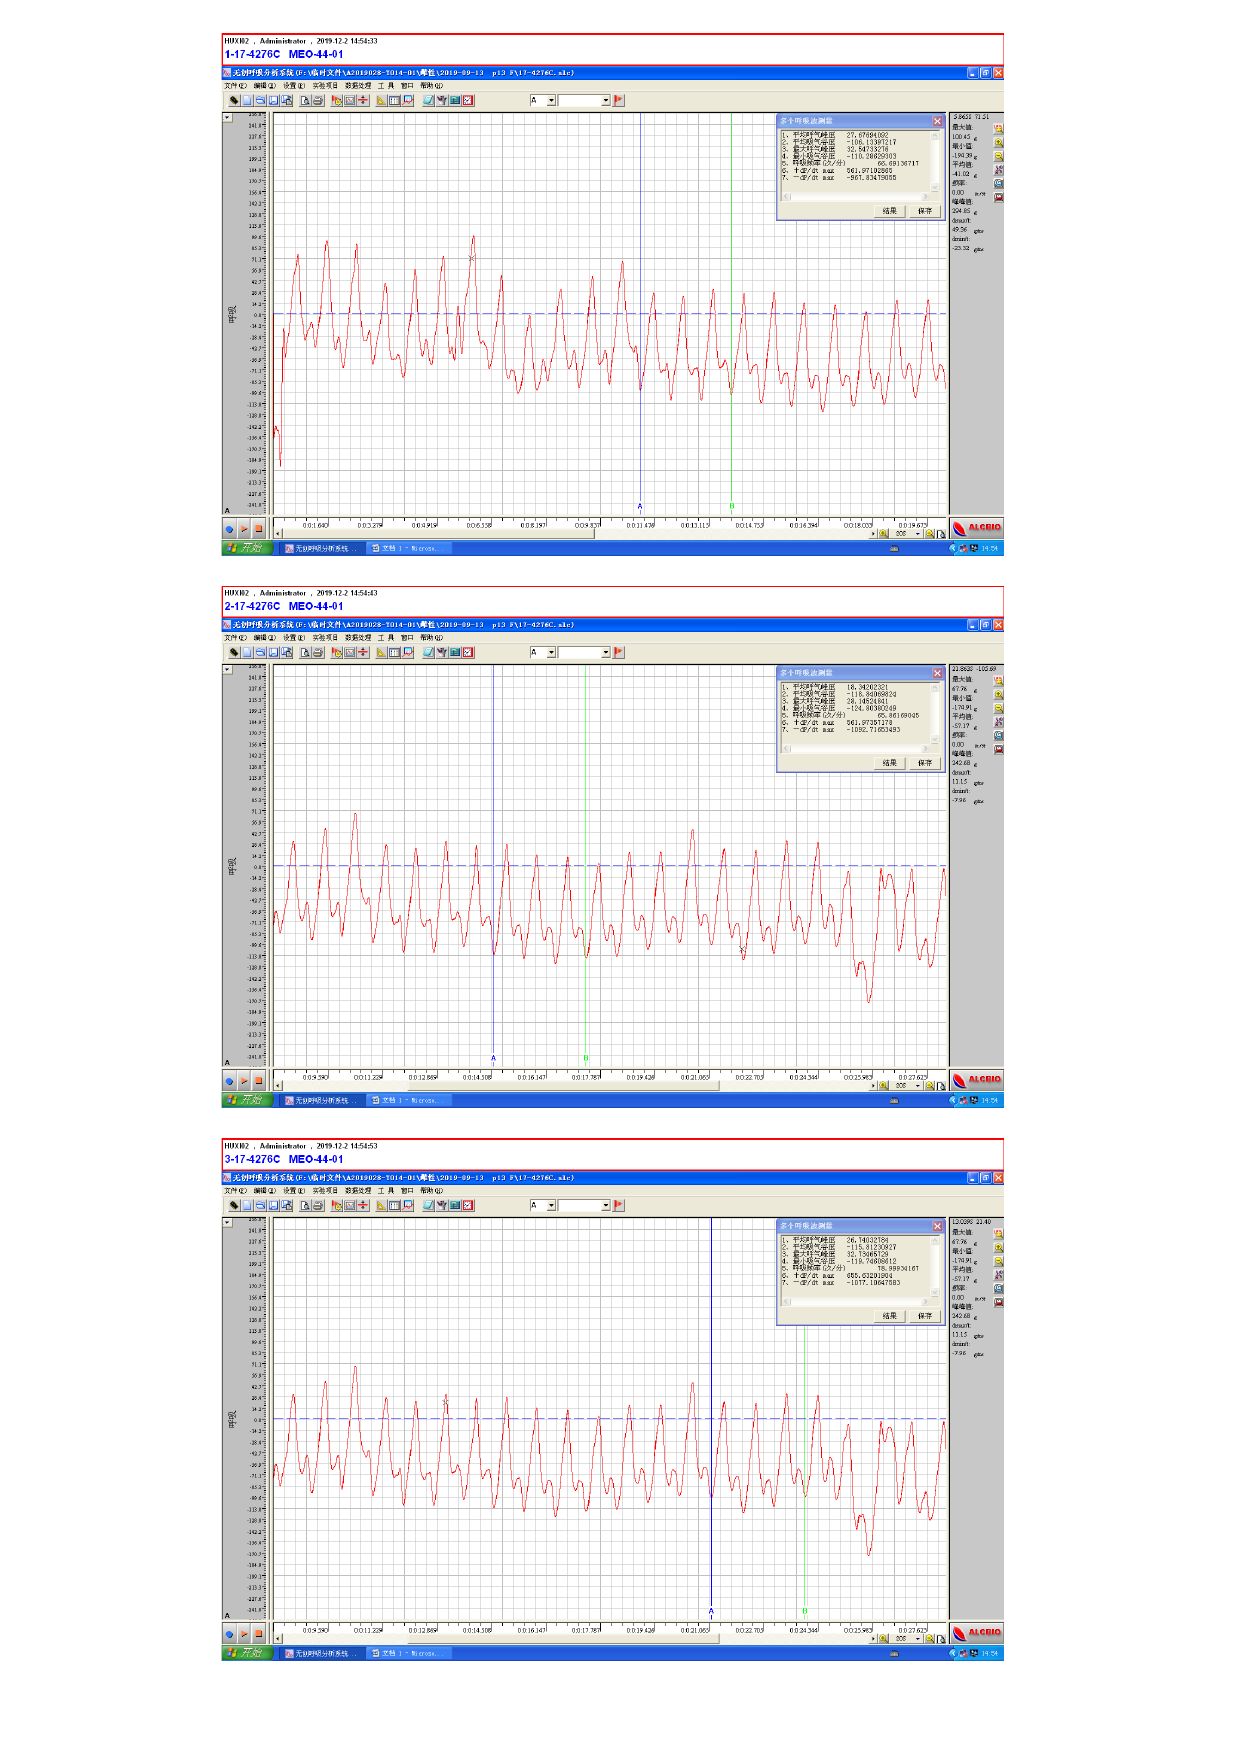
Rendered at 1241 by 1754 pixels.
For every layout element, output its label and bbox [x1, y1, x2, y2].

picture [221, 586, 1004, 1108]
picture [221, 33, 1004, 556]
picture [221, 1138, 1004, 1661]
